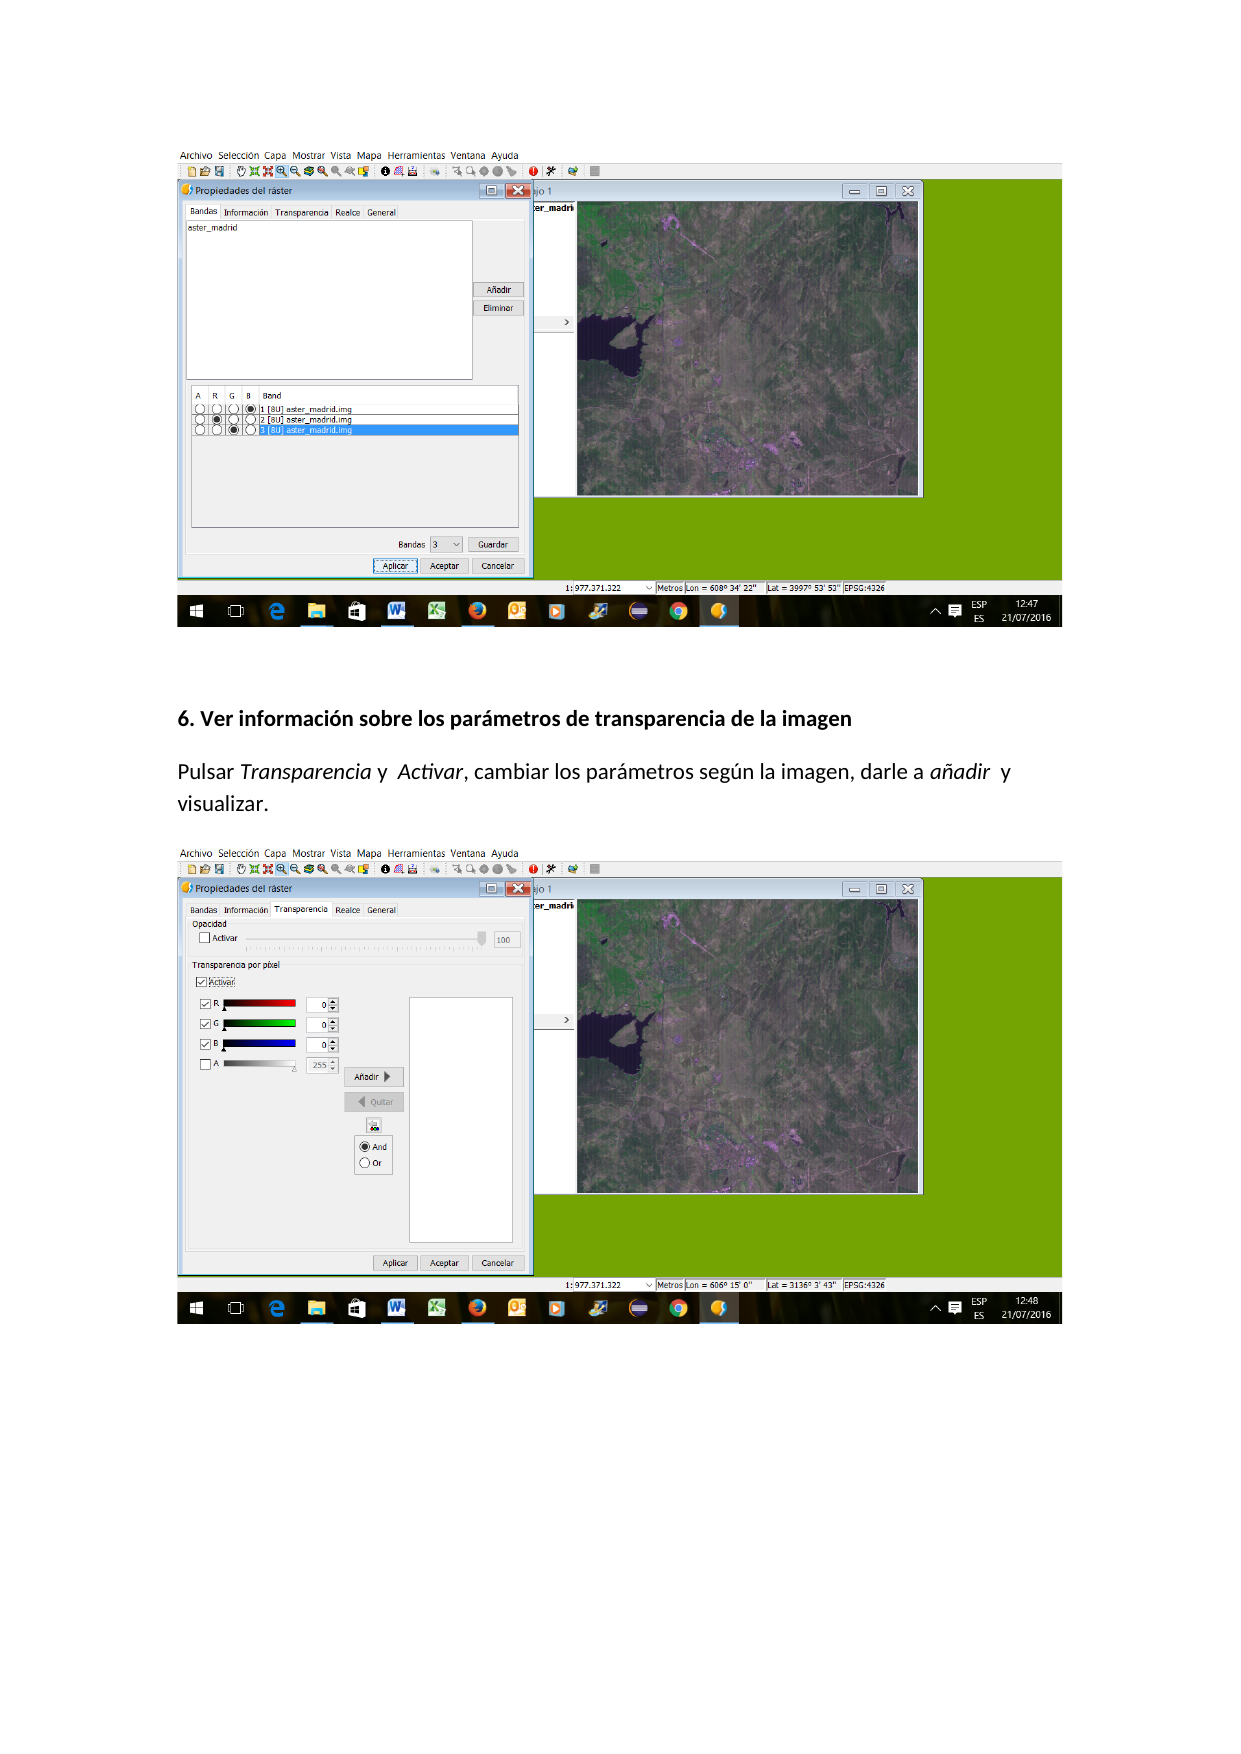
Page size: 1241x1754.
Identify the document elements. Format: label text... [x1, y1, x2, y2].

text 6. Ver información sobre los parámetros de transparencia de la imagen [177, 704, 1063, 732]
picture [177, 842, 1063, 1324]
text Pulsar Transparencia y Activar, cambiar los parámetros según la imagen, darle a añadir y visualizar. [177, 757, 1063, 818]
picture [177, 147, 1063, 627]
